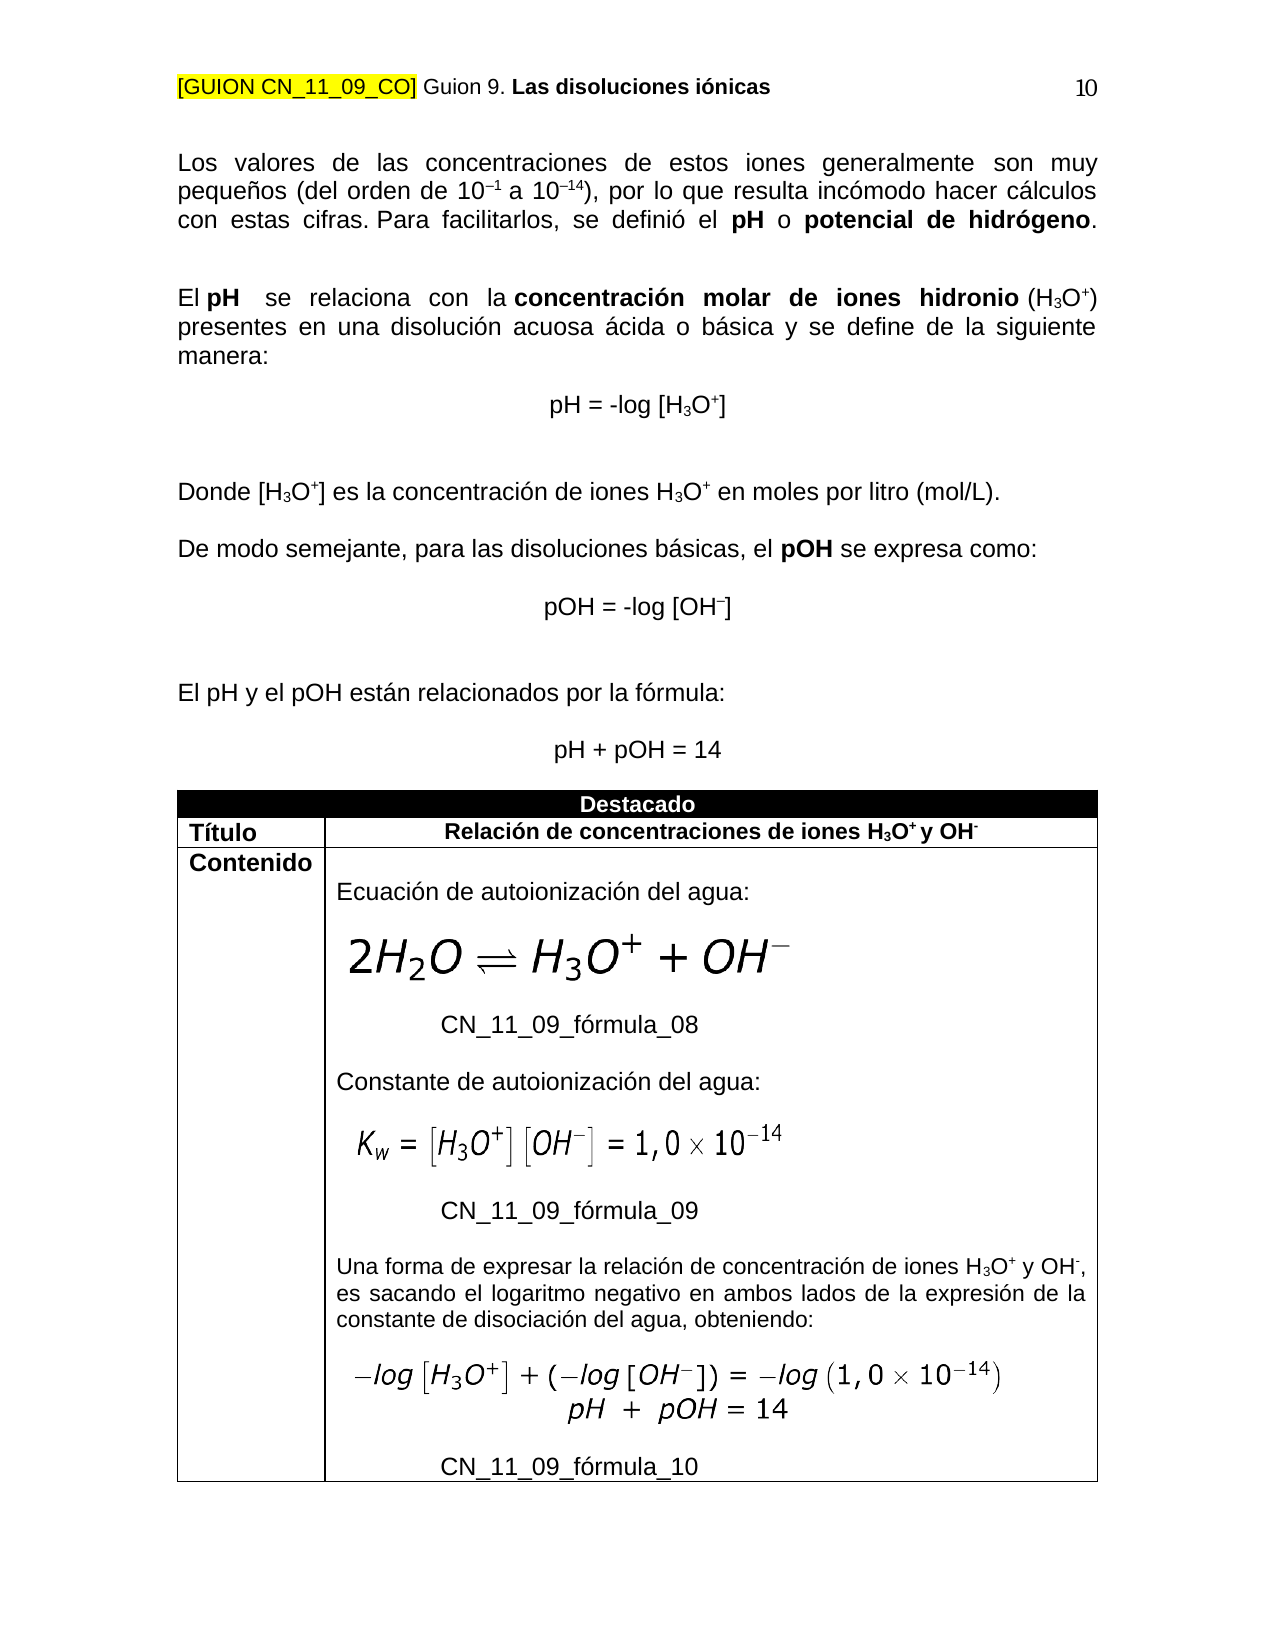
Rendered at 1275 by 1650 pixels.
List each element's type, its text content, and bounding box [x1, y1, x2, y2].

picture [349, 933, 790, 981]
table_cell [326, 848, 1097, 1481]
text El pH y el pOH están relacionados por la fórmula: [177, 678, 1098, 707]
table_cell Contenido [178, 848, 324, 1481]
text Donde [H3O+] es la concentración de iones H3O+ en moles por litro (mol/L). [177, 477, 1098, 506]
text Los valores de las concentraciones de estos iones generalmente son muy pequeños (del orden de 10‒1 a 10‒14), por lo que resulta incómodo hacer cálculos con estas cifras. Para facilitarlos, se definió el pH o potencial de hidrógeno. [177, 148, 1098, 263]
text El pH se relaciona con la concentración molar de iones hidronio (H3O+) presentes en una disolución acuosa ácida o básica y se define de la siguiente manera: [177, 283, 1098, 370]
text pOH = -log [OH‒] [177, 592, 679, 621]
text pH + pOH = 14 [177, 736, 1098, 764]
table_cell Título [178, 818, 324, 847]
picture [354, 1361, 1000, 1424]
table_cell Relación de concentraciones de iones H3O+ y OH- [326, 818, 1097, 847]
text De modo semejante, para las disoluciones básicas, el pOH se expresa como: [177, 534, 1098, 563]
text pH = -log [H3O+] [177, 391, 1098, 419]
text pOH = -log [OH‒] [724, 592, 1098, 621]
picture [357, 1124, 782, 1167]
table_header Destacado [178, 791, 1097, 817]
